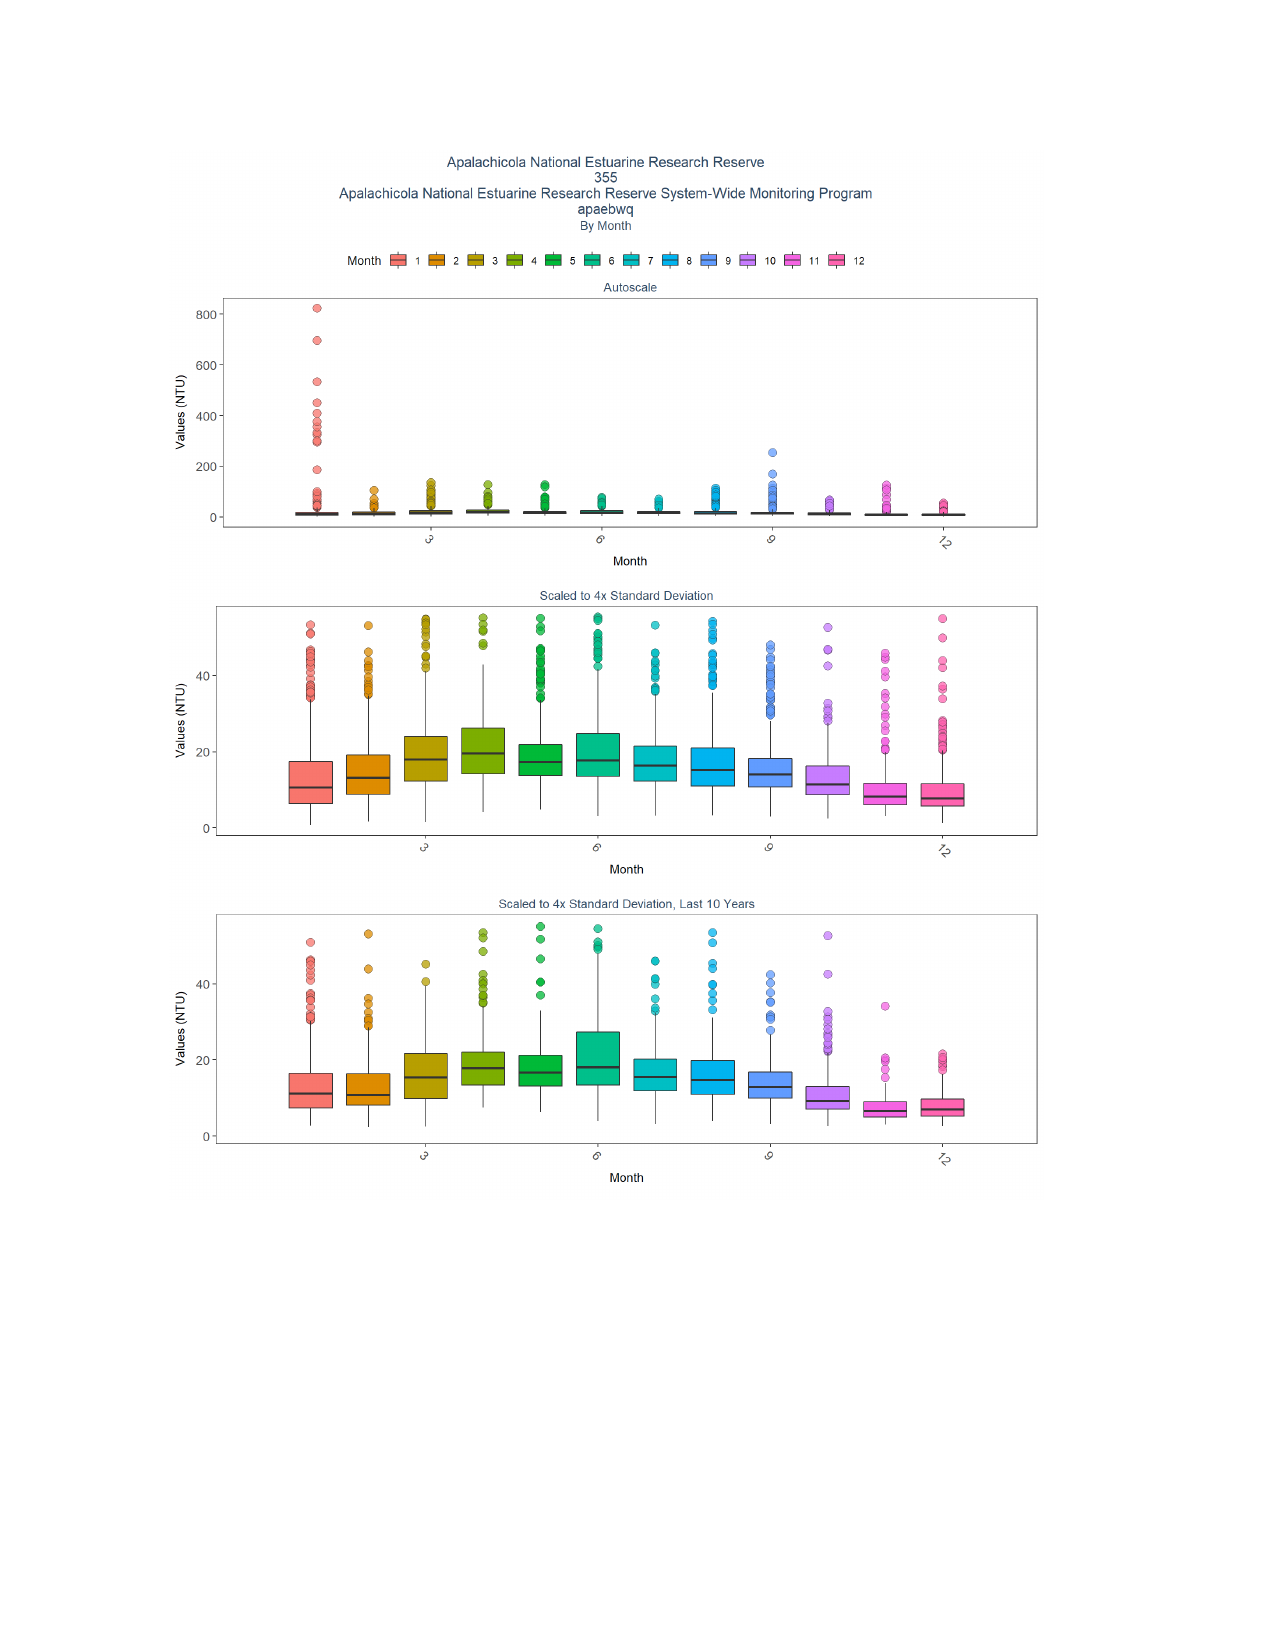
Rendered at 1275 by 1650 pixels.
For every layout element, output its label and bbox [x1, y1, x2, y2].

picture [168, 150, 1044, 1200]
